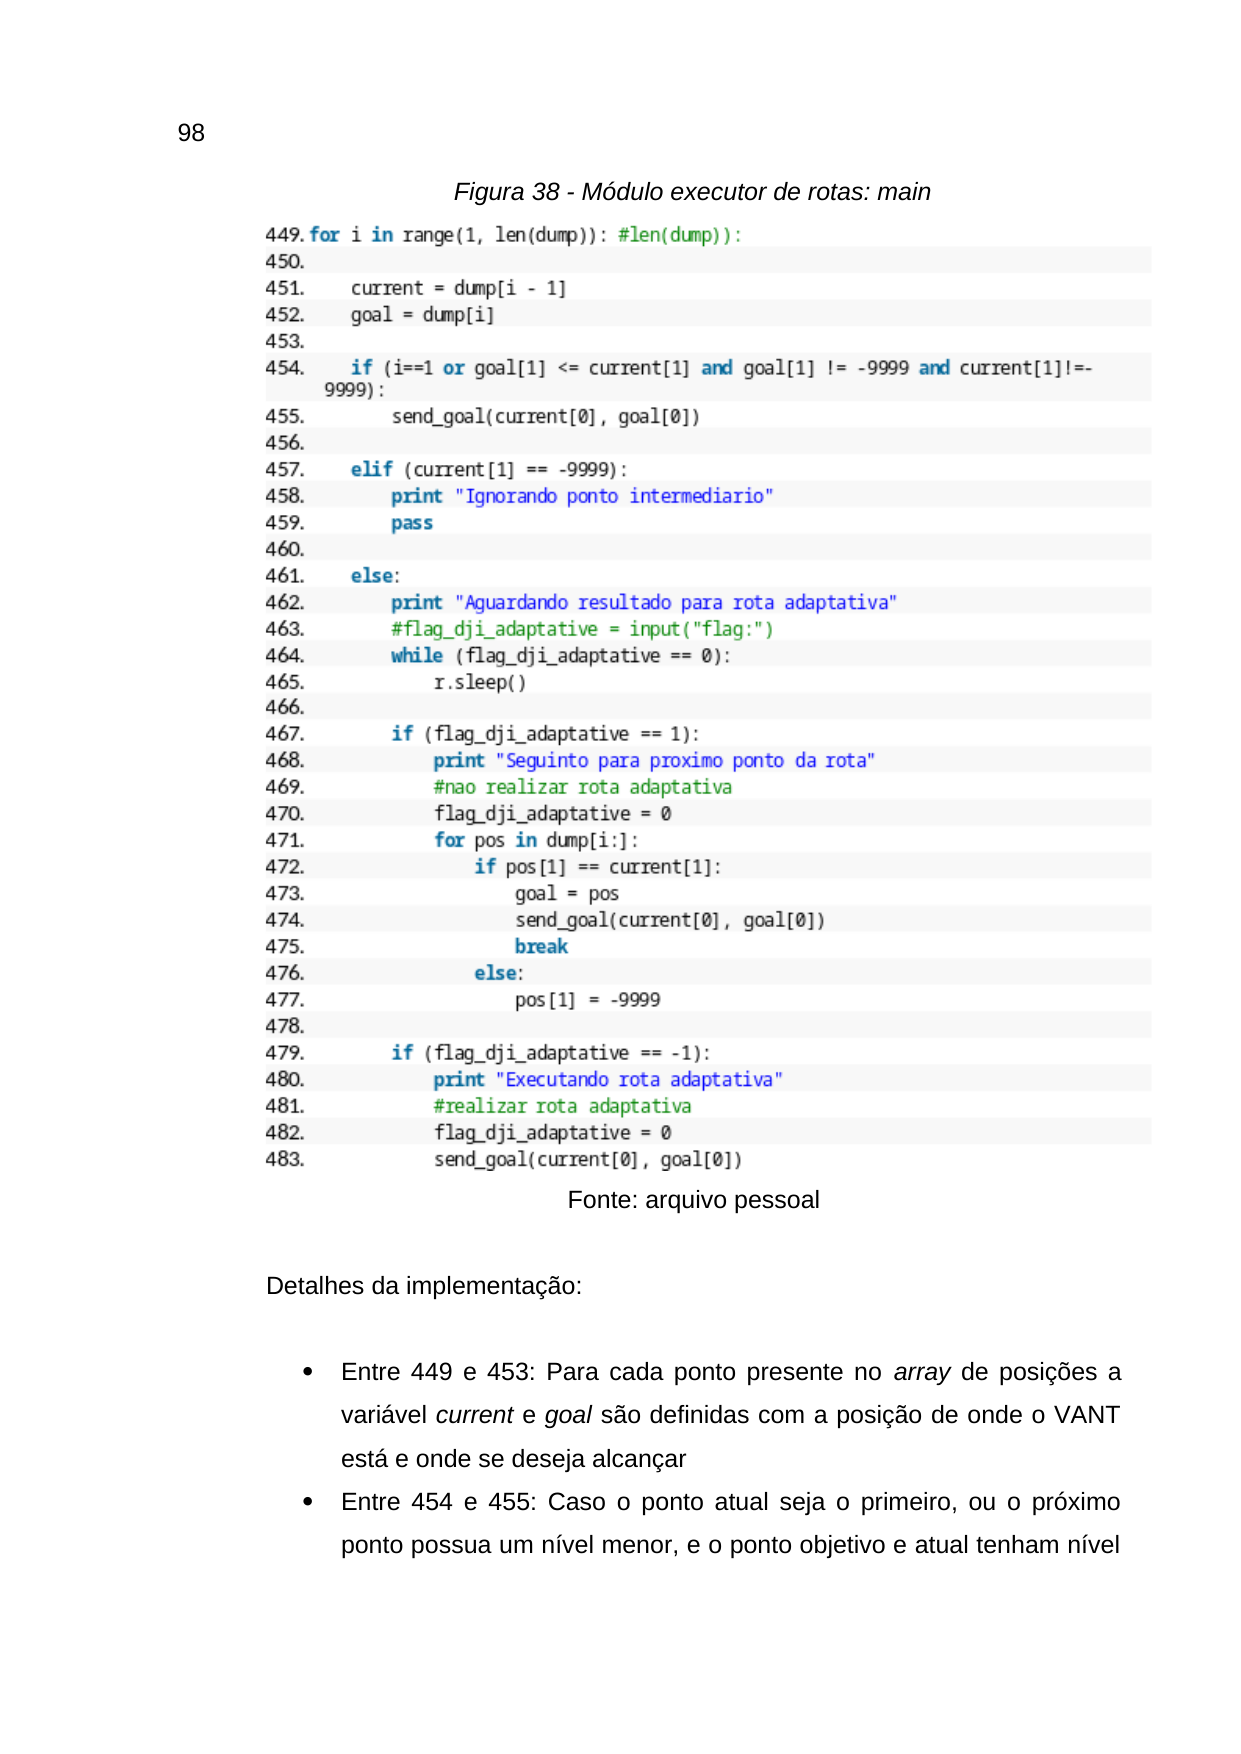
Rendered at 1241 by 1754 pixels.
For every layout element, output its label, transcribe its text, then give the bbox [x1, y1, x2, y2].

list Entre 449 e 453: Para cada ponto presente no array de posições a variável current e goal são definidas com a posição de onde o VANT está e onde se deseja alcançar [303, 1357, 1122, 1472]
text Figura 38 - Módulo executor de rotas: main [177, 177, 1122, 206]
text Detalhes da implementação: [177, 1271, 1122, 1300]
text Fonte: arquivo pessoal [177, 1185, 1122, 1213]
